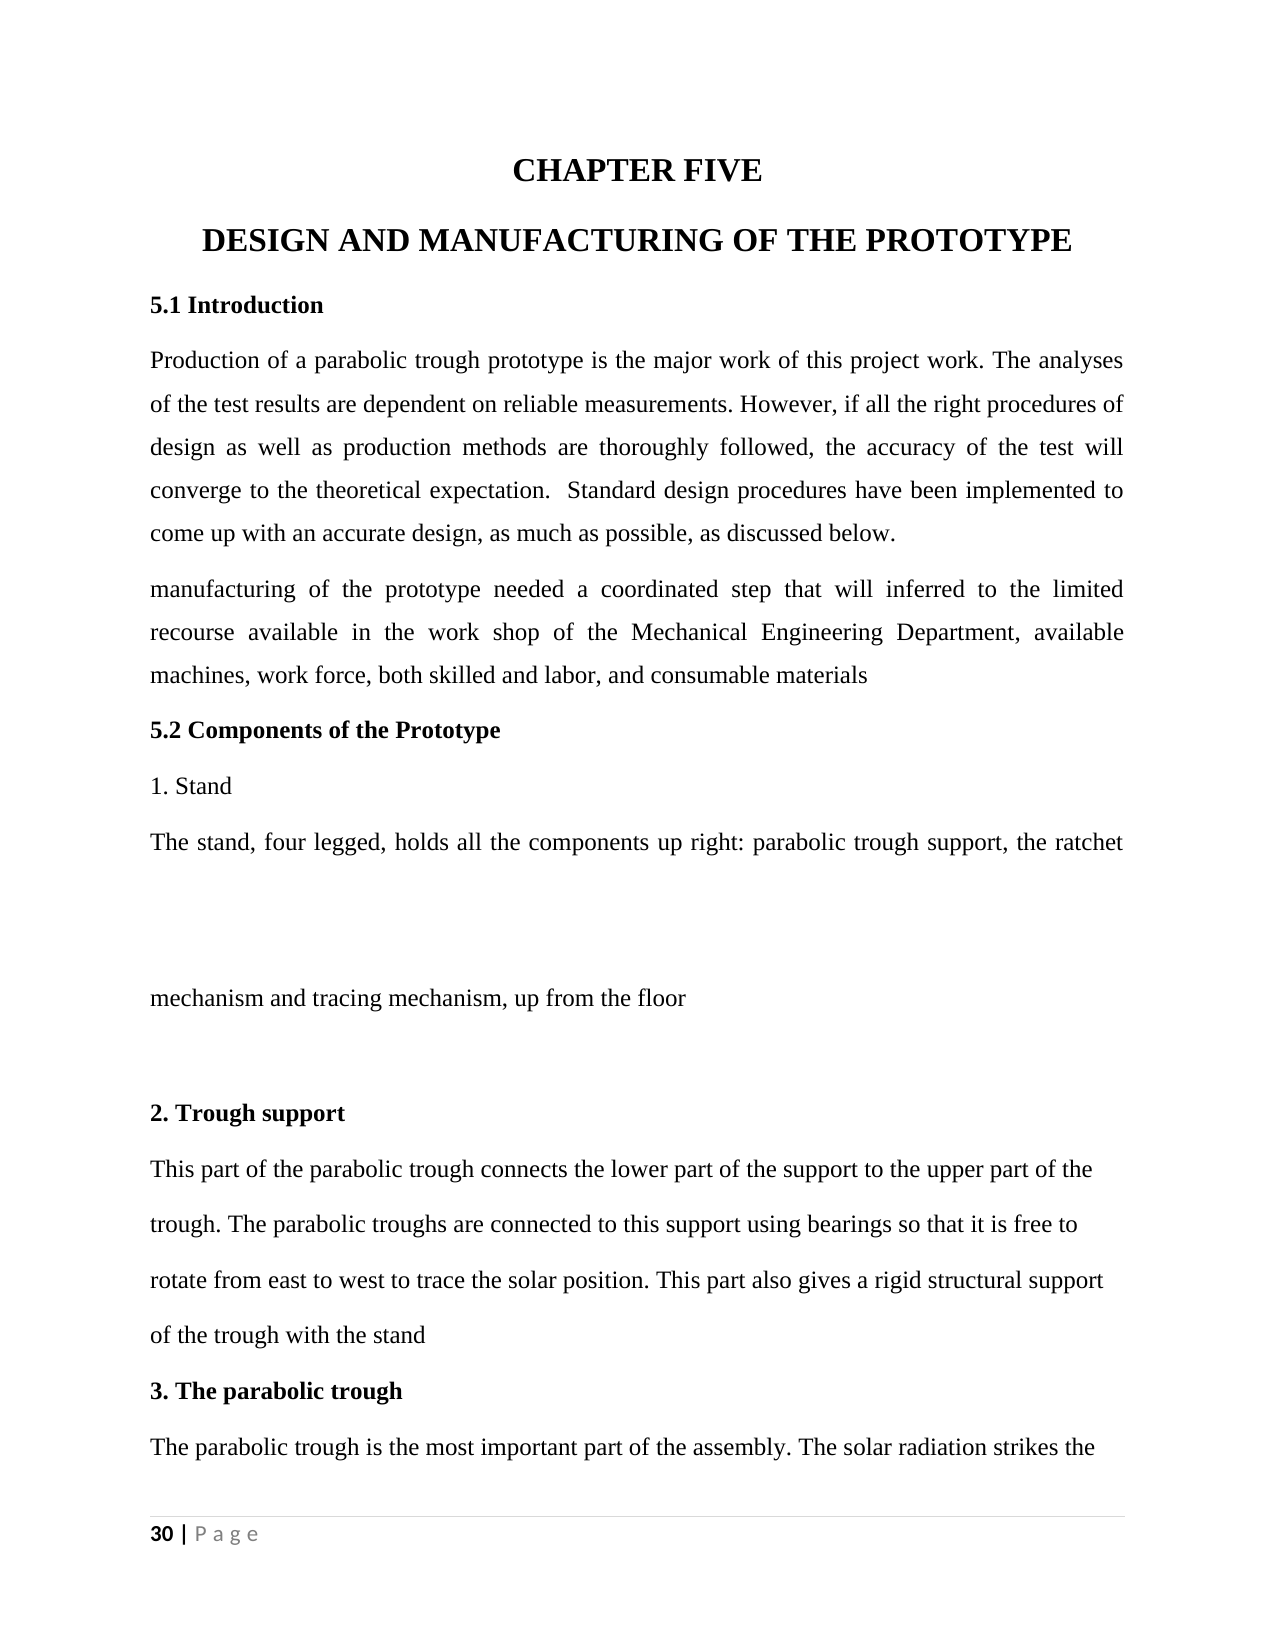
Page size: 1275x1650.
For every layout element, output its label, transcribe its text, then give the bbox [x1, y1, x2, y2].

subtitle 5.2 Components of the Prototype [150, 716, 1125, 744]
text The parabolic trough is the most important part of the assembly. The solar radiation strikes the [150, 1432, 1125, 1461]
subtitle CHAPTER FIVE [150, 150, 1125, 188]
text of the trough with the stand [150, 1321, 1125, 1349]
text This part of the parabolic trough connects the lower part of the support to the upper part of the [150, 1154, 1125, 1182]
text trough. The parabolic troughs are connected to this support using bearings so that it is free to [150, 1209, 1125, 1238]
subtitle 5.1 Introduction [150, 290, 1125, 319]
text rotate from east to west to trace the solar position. This part also gives a rigid structural support [150, 1265, 1125, 1294]
text manufacturing of the prototype needed a coordinated step that will inferred to the limited recourse available in the work shop of the Mechanical Engineering Department, available machines, work force, both skilled and labor, and consumable materials [150, 574, 1125, 689]
text 2. Trough support [150, 1098, 1125, 1127]
text Production of a parabolic trough prototype is the major work of this project work. The analyses of the test results are dependent on reliable measurements. However, if all the right procedures of design as well as production methods are thoroughly followed, the accuracy of the test will converge to the theoretical expectation. Standard design procedures have been implemented to come up with an accurate design, as much as possible, as discussed below. [150, 346, 1125, 547]
subtitle DESIGN AND MANUFACTURING OF THE PROTOTYPE [150, 220, 1125, 258]
text 3. The parabolic trough [150, 1376, 1125, 1405]
subtitle 1. Stand [150, 771, 1125, 800]
text The stand, four legged, holds all the components up right: parabolic trough support, the ratchet mechanism and tracing mechanism, up from the floor [150, 827, 1125, 1028]
